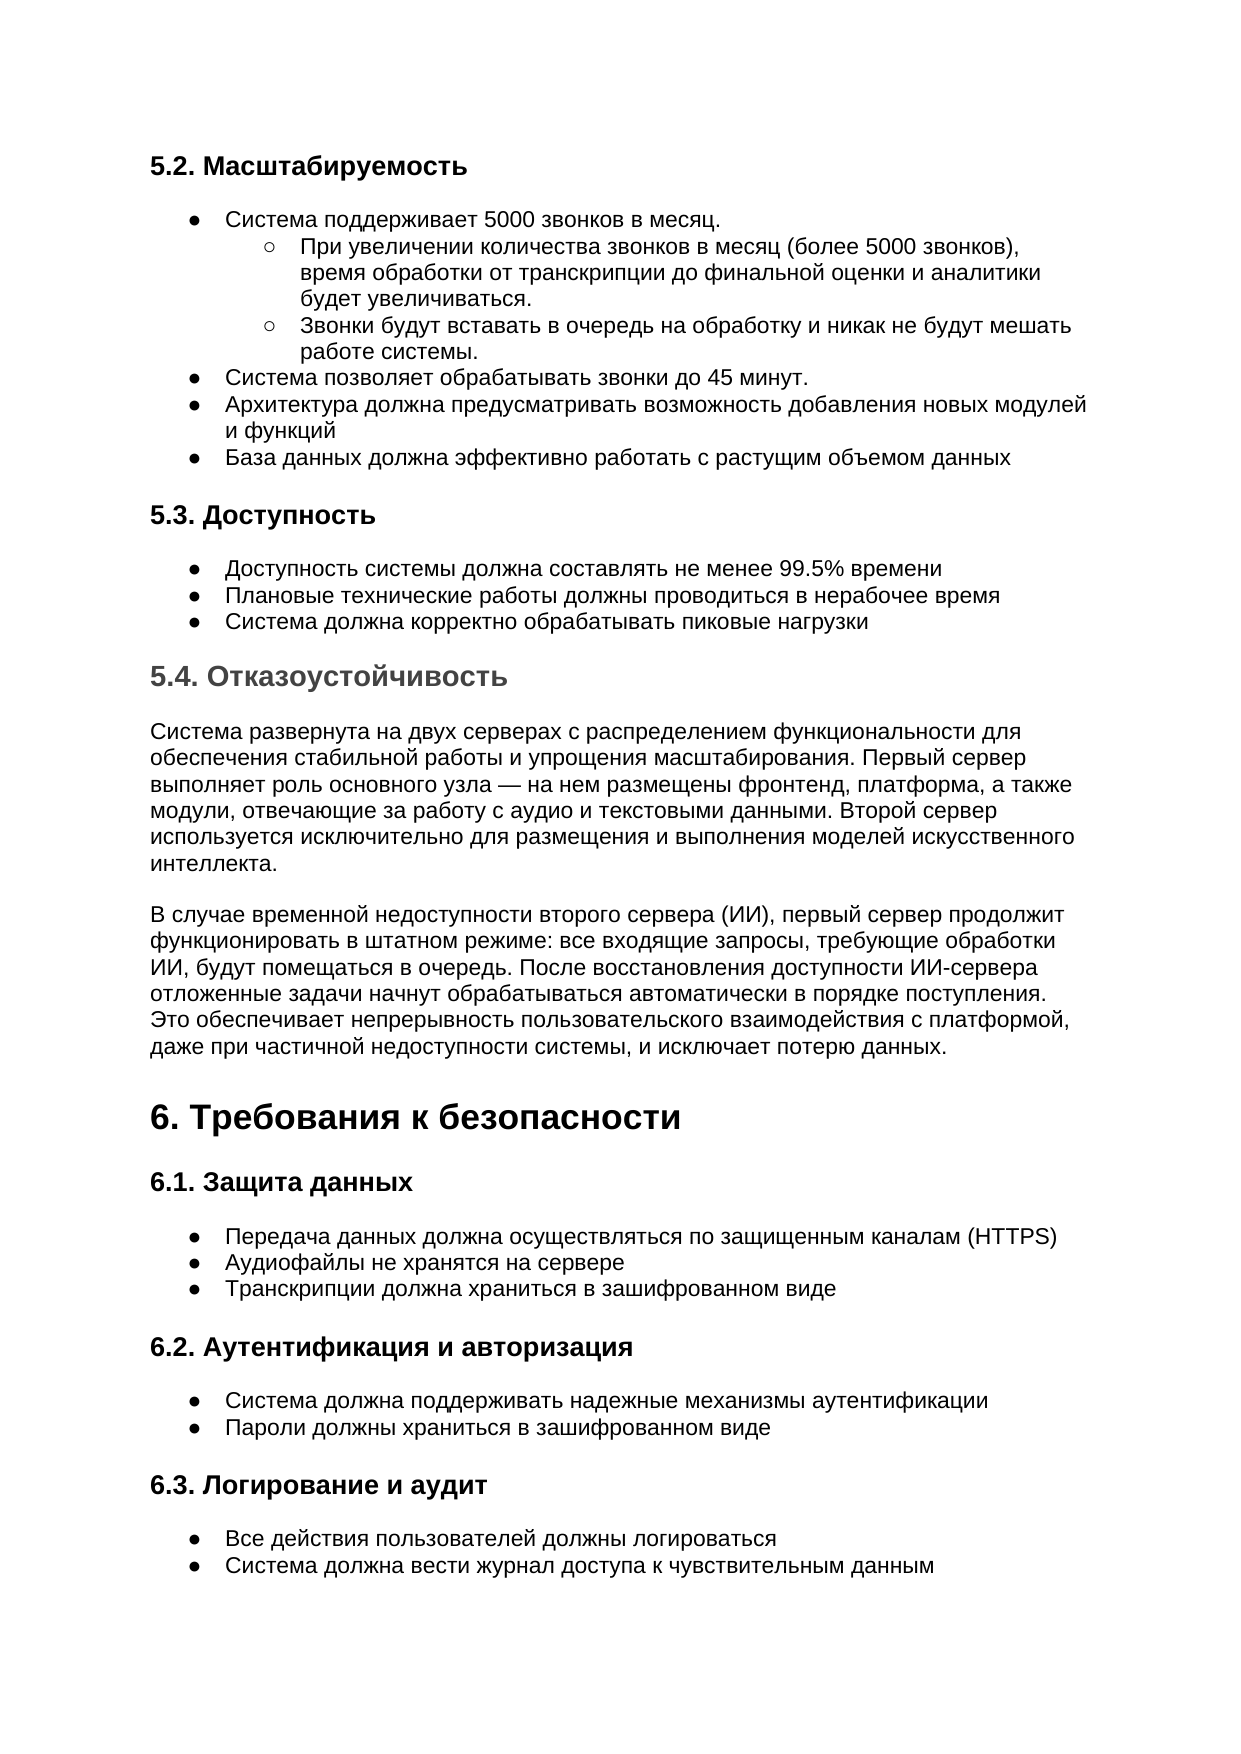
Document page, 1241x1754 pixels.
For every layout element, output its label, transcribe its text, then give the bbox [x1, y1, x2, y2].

list Транскрипции должна храниться в зашифрованном виде [187, 1275, 1090, 1302]
text В случае временной недоступности второго сервера (ИИ), первый сервер продолжит функционировать в штатном режиме: все входящие запросы, требующие обработки ИИ, будут помещаться в очередь. После восстановления доступности ИИ-сервера отложенные задачи начнут обрабатываться автоматически в порядке поступления. Это обеспечивает непрерывность пользовательского взаимодействия с платформой, даже при частичной недоступности системы, и исключает потерю данных. [150, 901, 1090, 1059]
list Пароли должны храниться в зашифрованном виде [187, 1413, 1090, 1440]
list Система должна вести журнал доступа к чувствительным данным [187, 1552, 1090, 1578]
list Доступность системы должна составлять не менее 99.5% времени [187, 555, 1090, 582]
list Система позволяет обрабатывать звонки до 45 минут. [187, 364, 1090, 391]
subtitle 6. Требования к безопасности [150, 1097, 1090, 1137]
list При увеличении количества звонков в месяц (более 5000 звонков), время обработки от транскрипции до финальной оценки и аналитики будет увеличиваться. [262, 233, 1090, 312]
list Звонки будут вставать в очередь на обработку и никак не будут мешать работе системы. [262, 312, 1090, 364]
list Система должна поддерживать надежные механизмы аутентификации [187, 1387, 1090, 1413]
list Архитектура должна предусматривать возможность добавления новых модулей и функций [187, 391, 1090, 443]
subtitle 6.1. Защита данных [150, 1166, 1090, 1198]
subtitle 6.2. Аутентификация и авторизация [150, 1331, 1090, 1362]
subtitle 5.4. Отказоустойчивость [150, 659, 1090, 693]
list Передача данных должна осуществляться по защищенным каналам (HTTPS) [187, 1223, 1090, 1249]
list Система должна корректно обрабатывать пиковые нагрузки [187, 608, 1090, 634]
subtitle 5.2. Масштабируемость [150, 150, 1090, 181]
list Система поддерживает 5000 звонков в месяц. [187, 206, 1090, 233]
subtitle 6.3. Логирование и аудит [150, 1469, 1090, 1500]
list База данных должна эффективно работать с растущим объемом данных [187, 443, 1090, 470]
text Система развернута на двух серверах с распределением функциональности для обеспечения стабильной работы и упрощения масштабирования. Первый сервер выполняет роль основного узла — на нем размещены фронтенд, платформа, а также модули, отвечающие за работу с аудио и текстовыми данными. Второй сервер используется исключительно для размещения и выполнения моделей искусственного интеллекта. [150, 718, 1090, 876]
list Аудиофайлы не хранятся на сервере [187, 1249, 1090, 1275]
subtitle 5.3. Доступность [150, 499, 1090, 530]
list Все действия пользователей должны логироваться [187, 1525, 1090, 1552]
list Плановые технические работы должны проводиться в нерабочее время [187, 582, 1090, 608]
